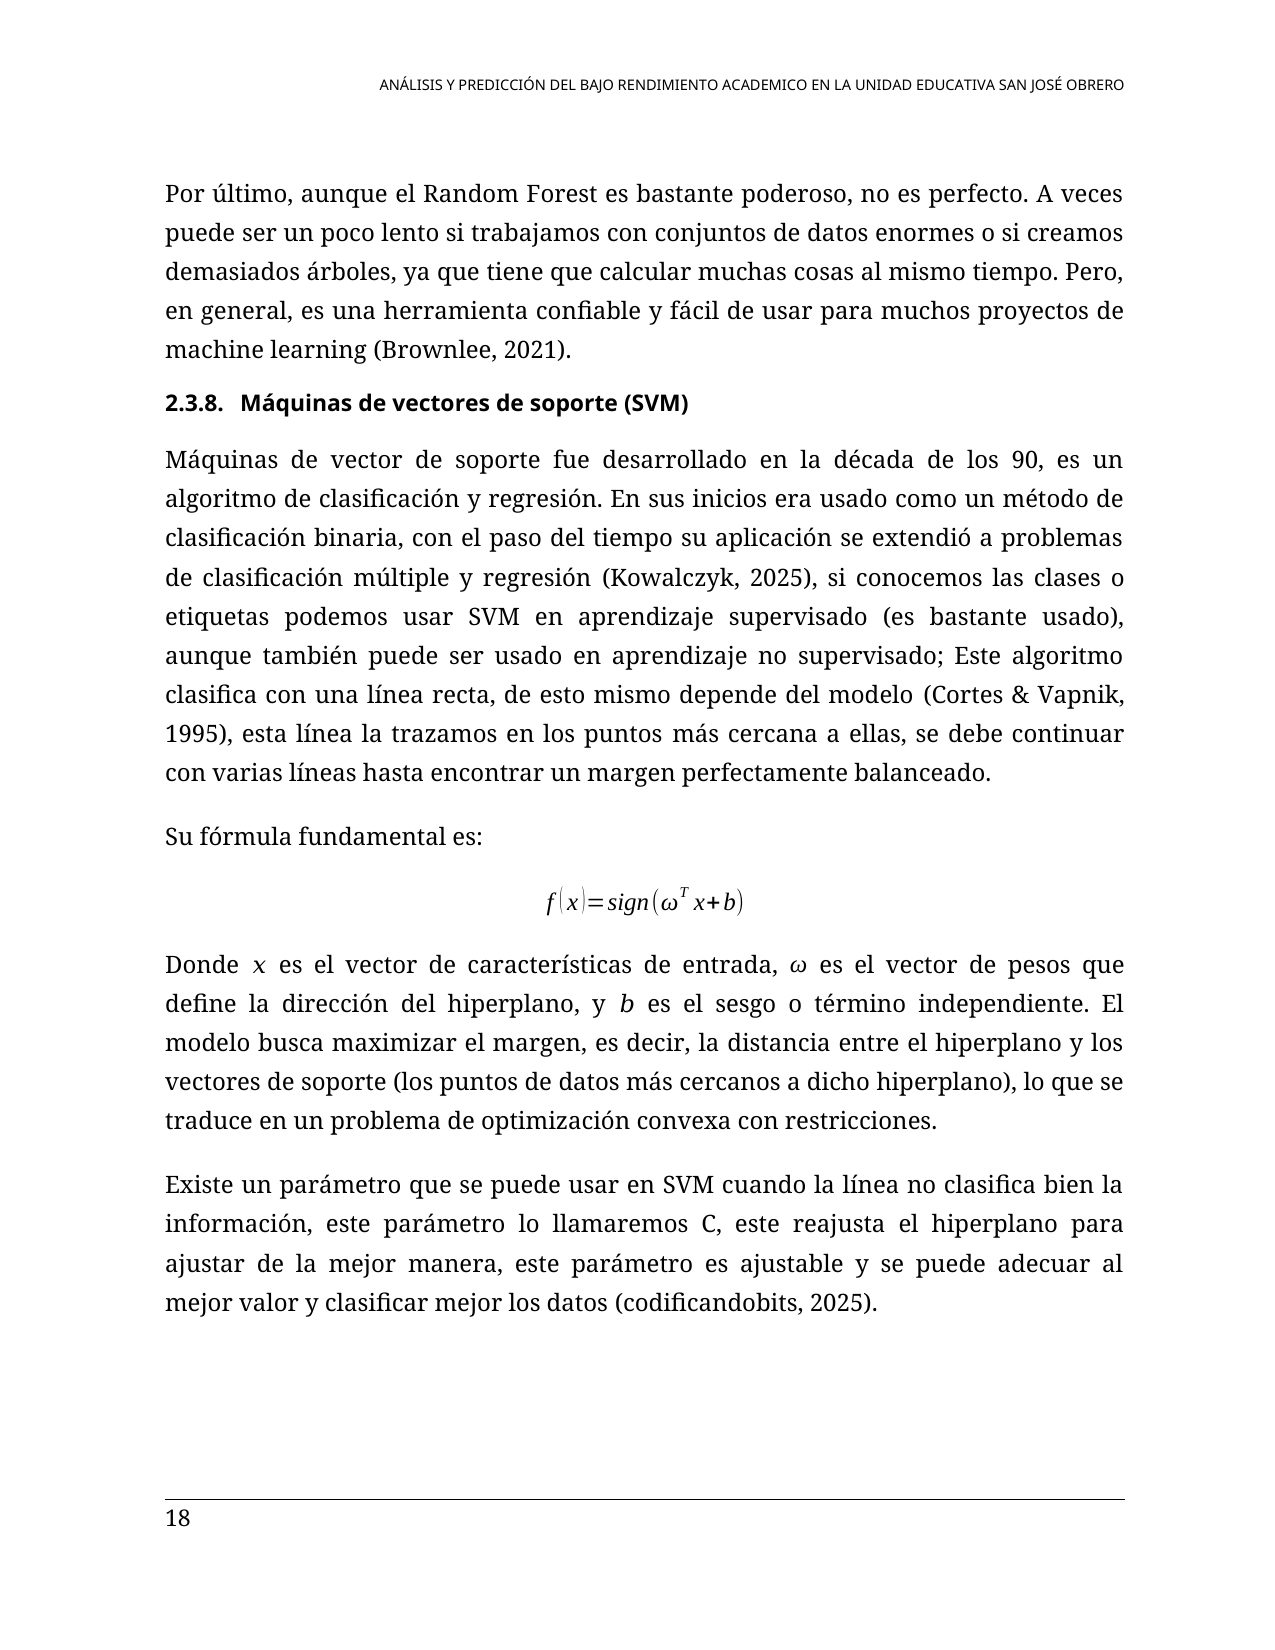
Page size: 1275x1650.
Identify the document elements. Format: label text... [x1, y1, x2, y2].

text Su fórmula fundamental es: [165, 820, 1125, 852]
text Máquinas de vector de soporte fue desarrollado en la década de los 90, es un algoritmo de clasificación y regresión. En sus inicios era usado como un método de clasificación binaria, con el paso del tiempo su aplicación se extendió a problemas de clasificación múltiple y regresión , si conocemos las clases o etiquetas podemos usar SVM en aprendizaje supervisado (es bastante usado), aunque también puede ser usado en aprendizaje no supervisado; Este algoritmo clasifica con una línea recta, de esto mismo depende del modelo , esta línea la trazamos en los puntos más cercana a ellas, se debe continuar con varias líneas hasta encontrar un margen perfectamente balanceado. [165, 443, 1125, 788]
subtitle Máquinas de vectores de soporte (SVM) [165, 387, 1125, 418]
text Por último, aunque el Random Forest es bastante poderoso, no es perfecto. A veces puede ser un poco lento si trabajamos con conjuntos de datos enormes o si creamos demasiados árboles, ya que tiene que calcular muchas cosas al mismo tiempo. Pero, en general, es una herramienta confiable y fácil de usar para muchos proyectos de machine learning . [165, 177, 1125, 366]
text Donde 𝑥 es el vector de características de entrada, es el vector de pesos que define la dirección del hiperplano, y 𝑏 es el sesgo o término independiente. El modelo busca maximizar el margen, es decir, la distancia entre el hiperplano y los vectores de soporte (los puntos de datos más cercanos a dicho hiperplano), lo que se traduce en un problema de optimización convexa con restricciones. [165, 948, 1125, 1137]
text Existe un parámetro que se puede usar en SVM cuando la línea no clasifica bien la información, este parámetro lo llamaremos C, este reajusta el hiperplano para ajustar de la mejor manera, este parámetro es ajustable y se puede adecuar al mejor valor y clasificar mejor los datos . [165, 1168, 1125, 1318]
